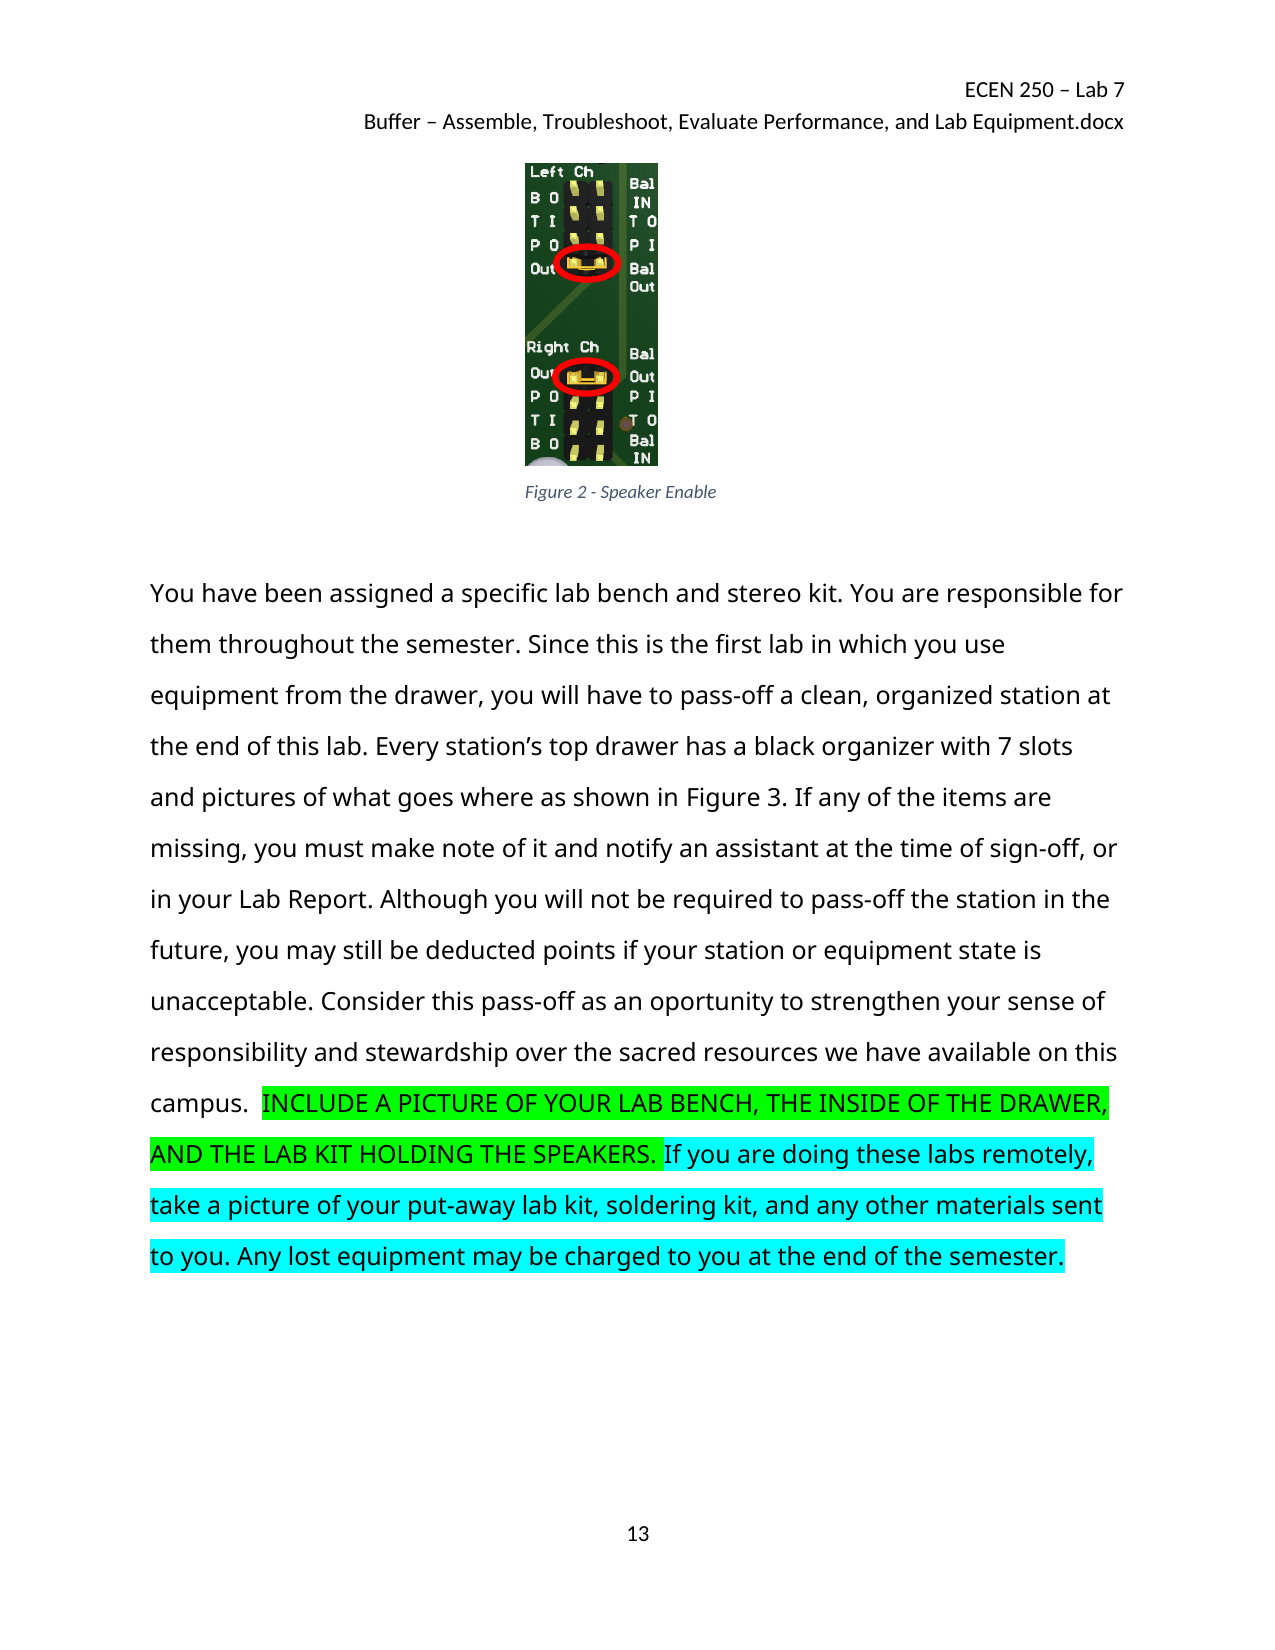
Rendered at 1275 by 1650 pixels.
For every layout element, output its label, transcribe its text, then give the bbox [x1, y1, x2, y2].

picture [525, 163, 658, 466]
